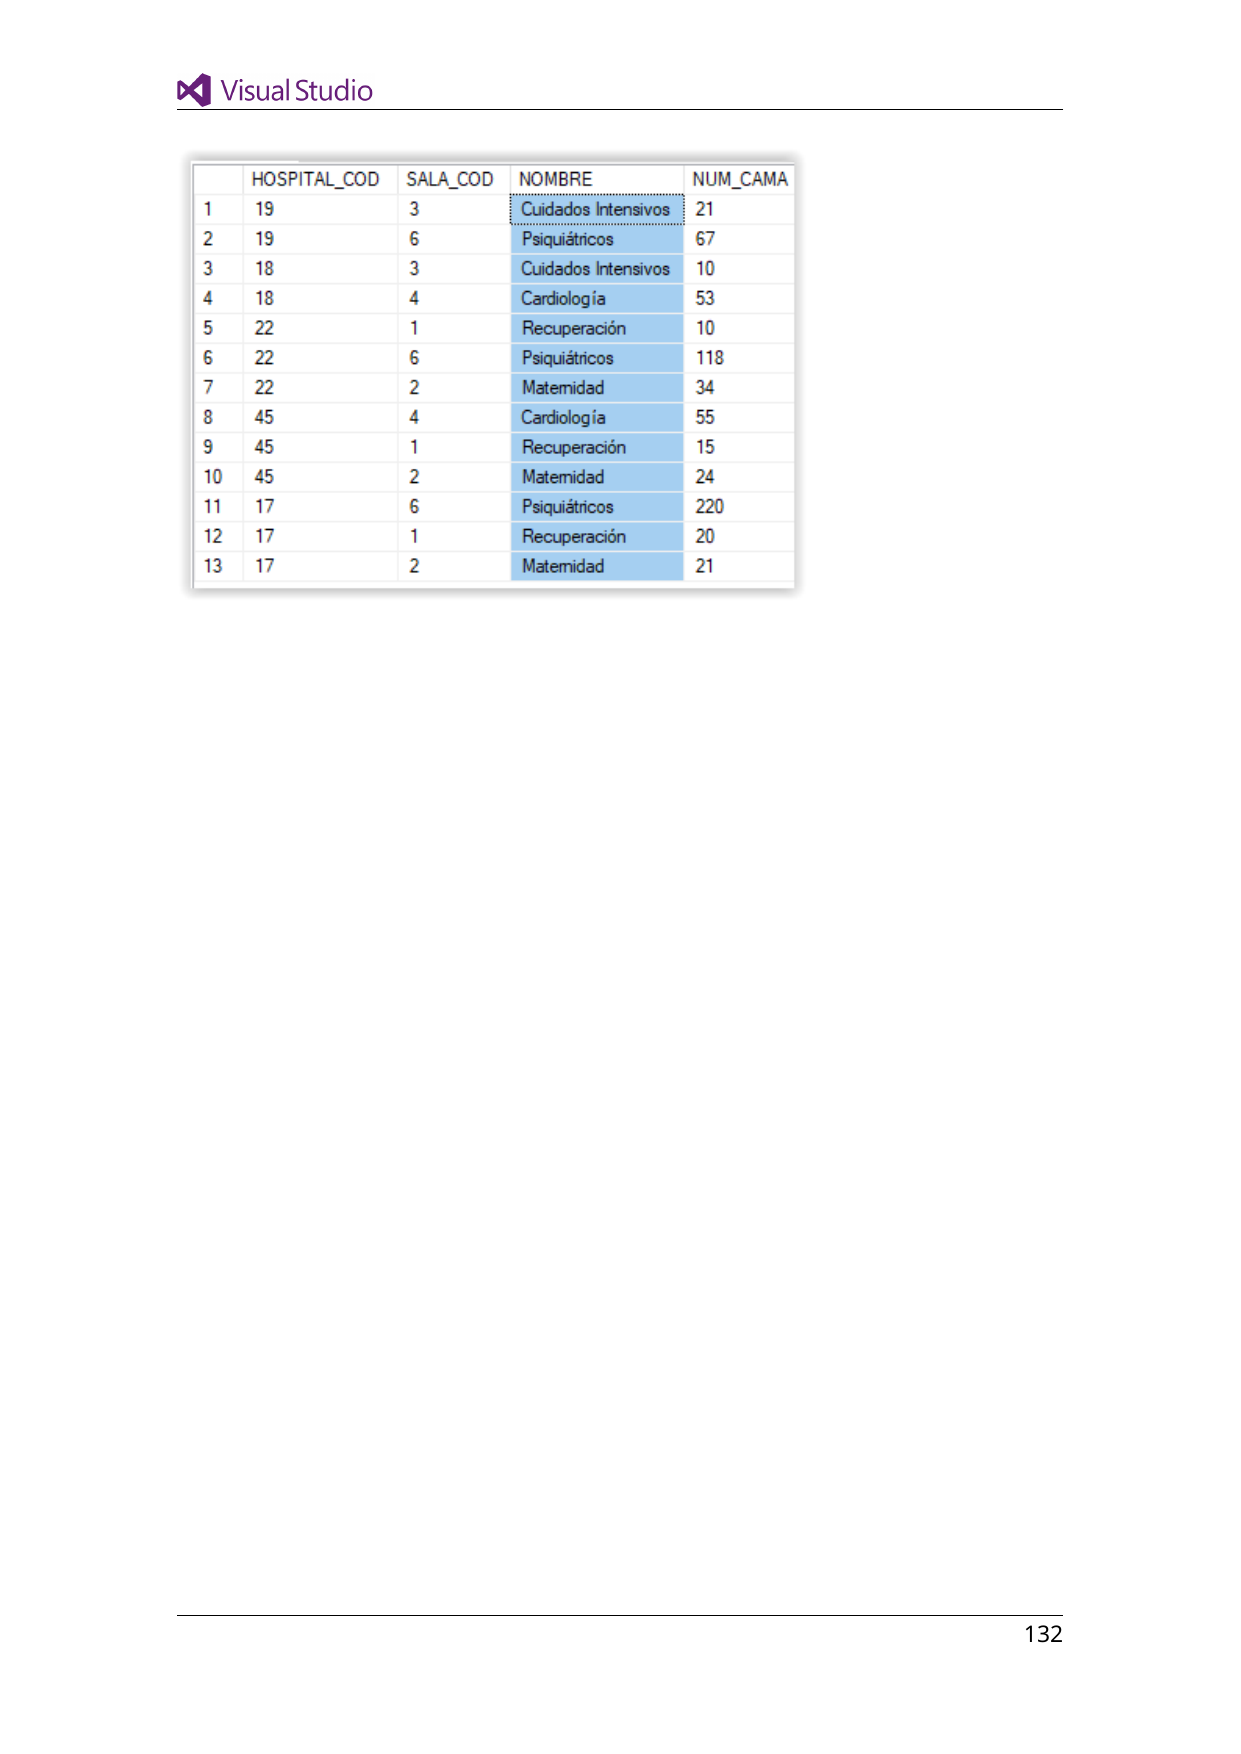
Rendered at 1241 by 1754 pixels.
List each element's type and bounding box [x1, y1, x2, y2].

picture [177, 147, 807, 601]
picture [177, 73, 375, 107]
